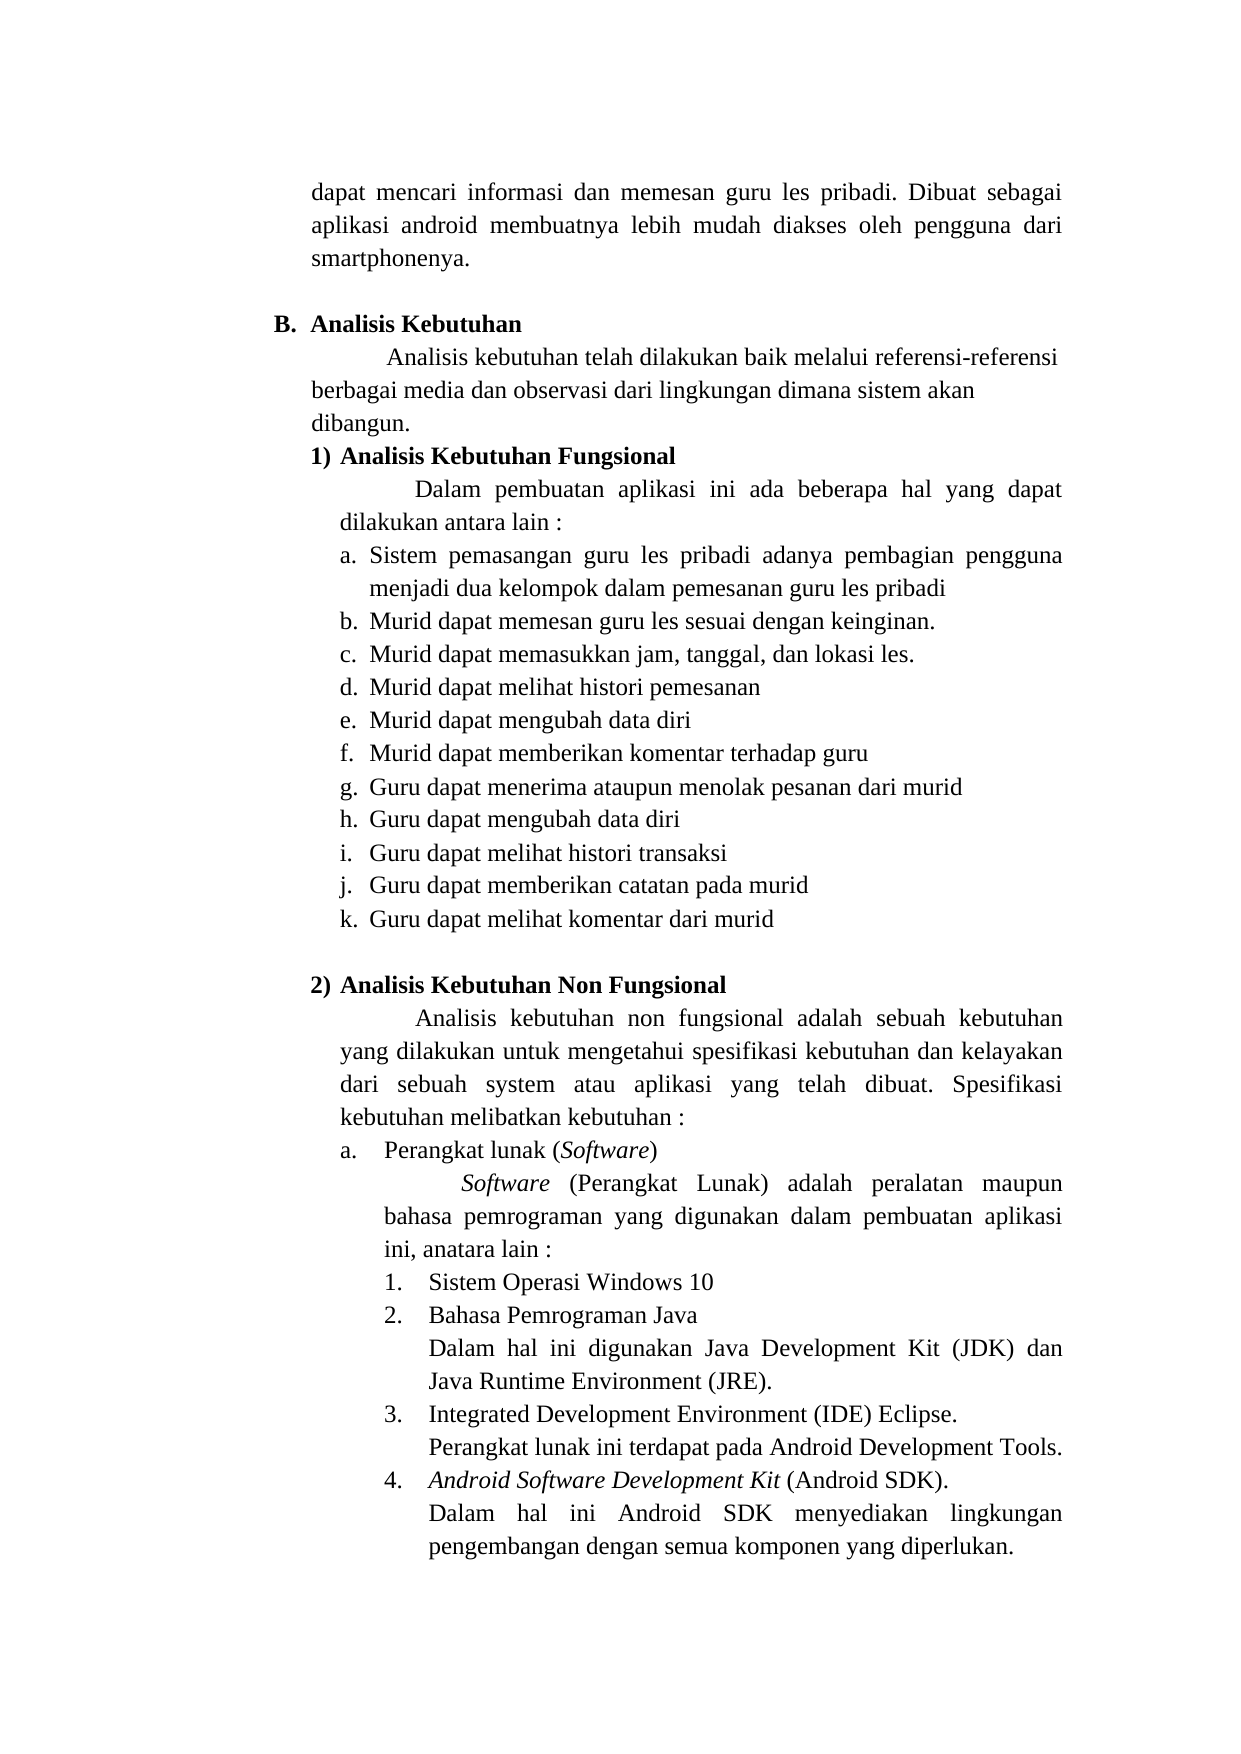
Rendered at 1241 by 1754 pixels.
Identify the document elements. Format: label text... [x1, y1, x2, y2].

list Analisis Kebutuhan Non Fungsional [310, 970, 1063, 998]
text Analisis kebutuhan non fungsional adalah sebuah kebutuhan yang dilakukan untuk mengetahui spesifikasi kebutuhan dan kelayakan dari sebuah system atau aplikasi yang telah dibuat. Spesifikasi kebutuhan melibatkan kebutuhan : [340, 1003, 1063, 1131]
list Analisis kebutuhan telah dilakukan baik melalui referensi-referensi berbagai media dan observasi dari lingkungan dimana sistem akan dibangun. [311, 342, 1063, 437]
list Guru dapat mengubah data diri [339, 804, 1063, 833]
list Sistem pemasangan guru les pribadi adanya pembagian pengguna menjadi dua kelompok dalam pemesanan guru les pribadi [339, 540, 1063, 602]
list Software (Perangkat Lunak) adalah peralatan maupun bahasa pemrograman yang digunakan dalam pembuatan aplikasi ini, anatara lain : [384, 1168, 1063, 1263]
list Murid dapat memberikan komentar terhadap guru [339, 738, 1063, 767]
list Guru dapat menerima ataupun menolak pesanan dari murid [339, 772, 1063, 800]
list Guru dapat melihat komentar dari murid [339, 904, 1063, 932]
list Android Software Development Kit (Android SDK). [384, 1465, 1063, 1494]
list Perangkat lunak ini terdapat pada Android Development Tools. [384, 1432, 1063, 1461]
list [311, 177, 1063, 272]
list Murid dapat mengubah data diri [339, 706, 1063, 734]
text Dalam pembuatan aplikasi ini ada beberapa hal yang dapat dilakukan antara lain : [339, 474, 1063, 536]
list Murid dapat memesan guru les sesuai dengan keinginan. [339, 606, 1063, 635]
list Analisis Kebutuhan [274, 309, 1063, 338]
list Murid dapat memasukkan jam, tanggal, dan lokasi les. [339, 639, 1063, 668]
list Perangkat lunak (Software) [340, 1135, 1063, 1163]
list Analisis Kebutuhan Fungsional [310, 441, 1063, 470]
list Dalam hal ini digunakan Java Development Kit (JDK) dan Java Runtime Environment (JRE). [384, 1333, 1063, 1395]
list Sistem Operasi Windows 10 [384, 1267, 1063, 1296]
list Murid dapat melihat histori pemesanan [339, 672, 1063, 701]
list Dalam hal ini Android SDK menyediakan lingkungan pengembangan dengan semua komponen yang diperlukan. [384, 1498, 1063, 1560]
list Guru dapat memberikan catatan pada murid [339, 871, 1063, 899]
list Guru dapat melihat histori transaksi [339, 838, 1063, 866]
list Bahasa Pemrograman Java [384, 1300, 1063, 1329]
list Integrated Development Environment (IDE) Eclipse. [384, 1399, 1063, 1428]
